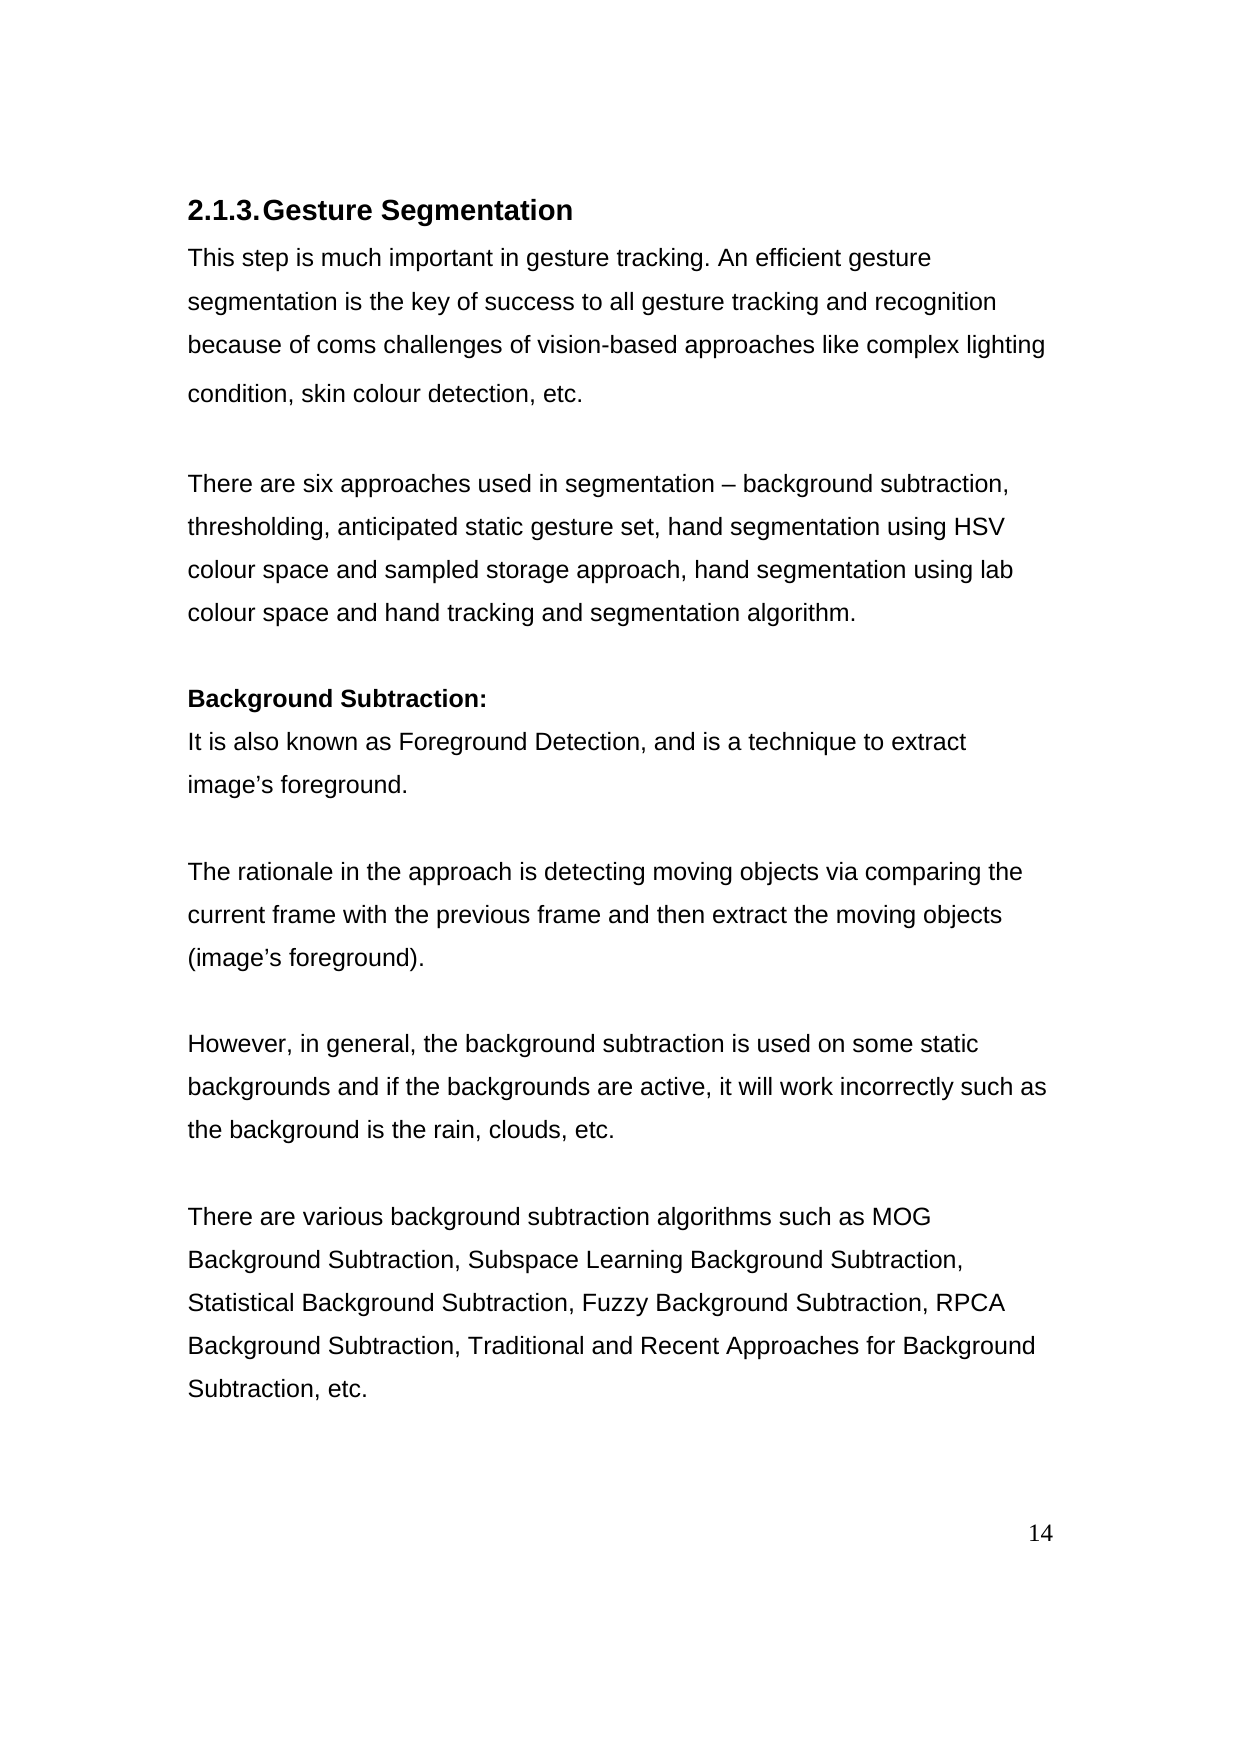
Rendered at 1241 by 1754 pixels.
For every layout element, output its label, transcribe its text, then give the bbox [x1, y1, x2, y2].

subtitle Gesture Segmentation [187, 193, 1053, 227]
text Background Subtraction: [187, 684, 1053, 713]
text The rationale in the approach is detecting moving objects via comparing the current frame with the previous frame and then extract the moving objects (image’s foreground). [187, 857, 1053, 972]
text There are six approaches used in segmentation – background subtraction, thresholding, anticipated static gesture set, hand segmentation using HSV colour space and sampled storage approach, hand segmentation using lab colour space and hand tracking and segmentation algorithm. [187, 469, 1053, 627]
text It is also known as Foreground Detection, and is a technique to extract image’s foreground. [187, 727, 1053, 799]
text However, in general, the background subtraction is used on some static backgrounds and if the backgrounds are active, it will work incorrectly such as the background is the rain, clouds, etc. [187, 1029, 1053, 1144]
text There are various background subtraction algorithms such as MOG Background Subtraction, Subspace Learning Background Subtraction, Statistical Background Subtraction, Fuzzy Background Subtraction, RPCA Background Subtraction, Traditional and Recent Approaches for Background Subtraction, etc. [187, 1202, 1053, 1403]
text This step is much important in gesture tracking. An efficient gesture segmentation is the key of success to all gesture tracking and recognition because of coms challenges of vision-based approaches like complex lighting condition, skin colour detection, etc. [187, 243, 1053, 409]
